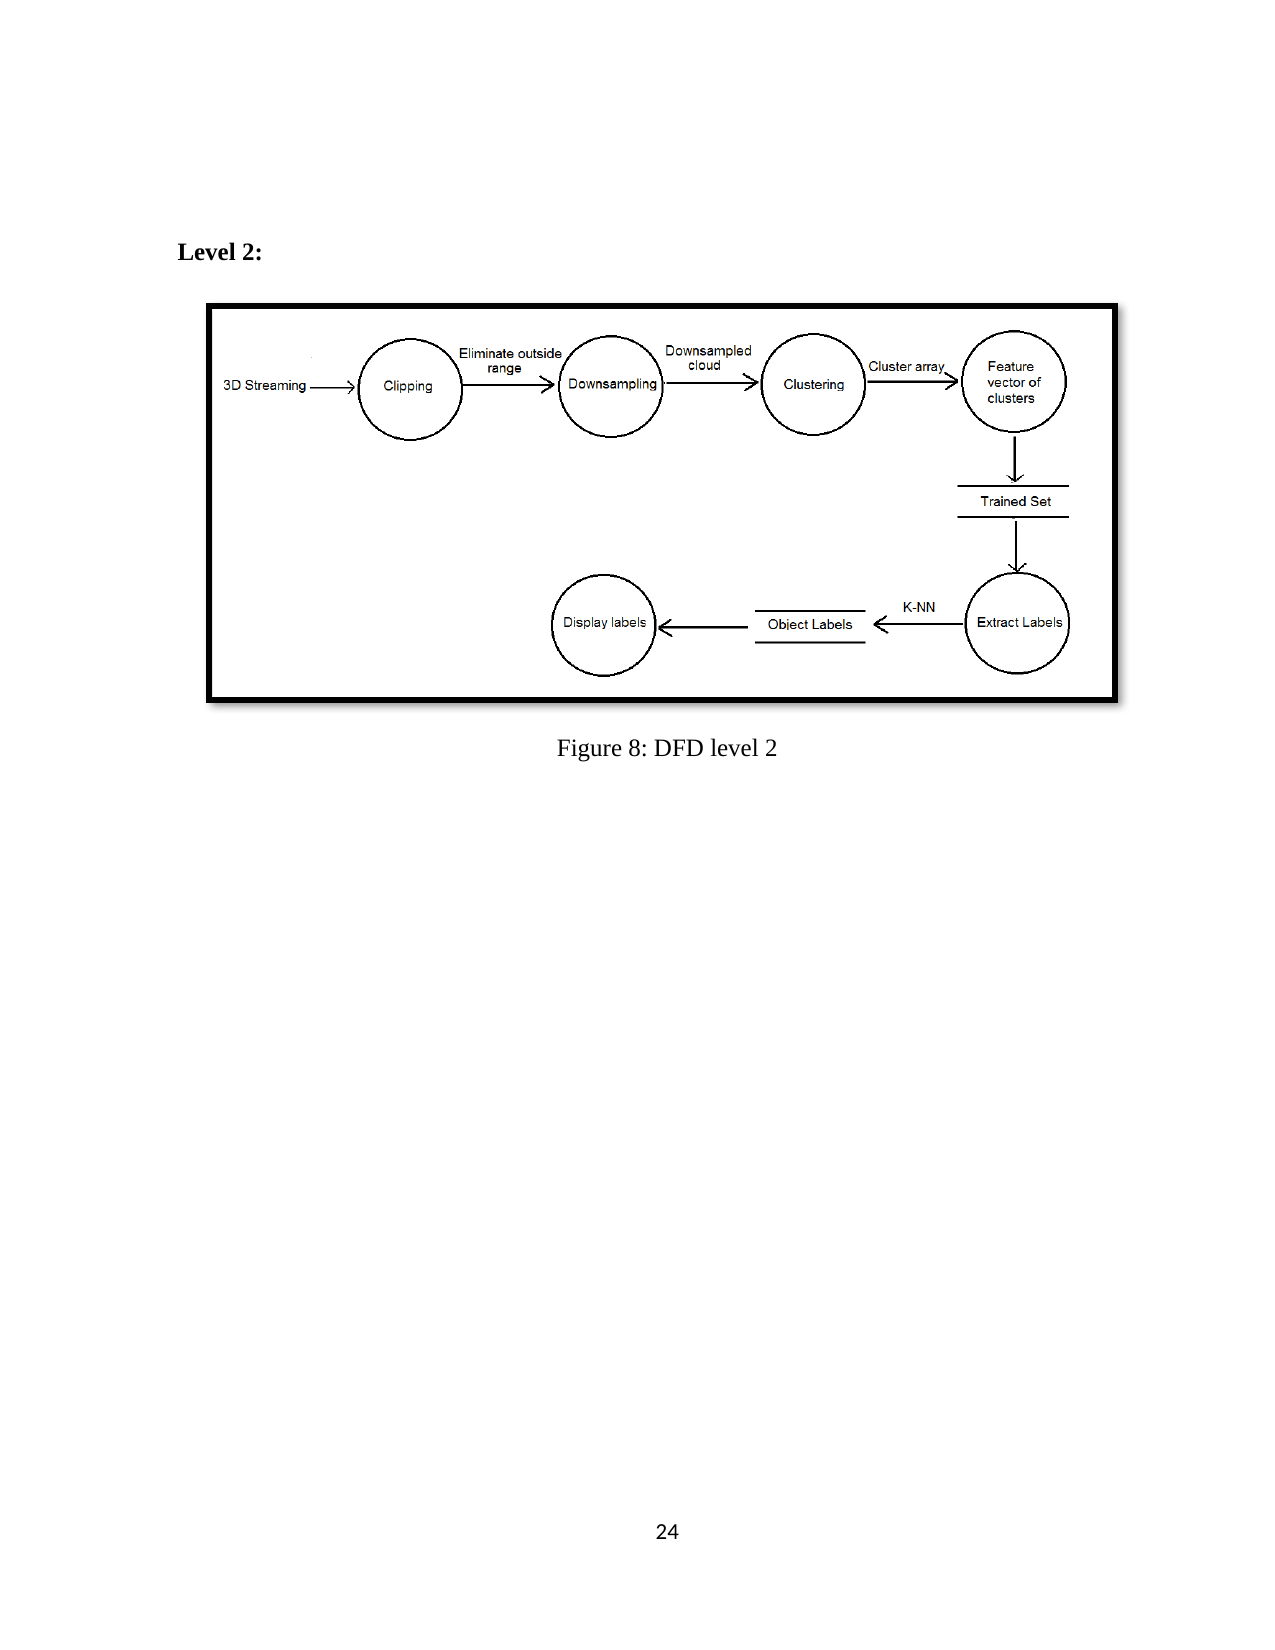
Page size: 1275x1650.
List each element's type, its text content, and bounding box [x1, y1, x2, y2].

text Level 2: [177, 237, 1157, 266]
picture [212, 309, 1112, 697]
